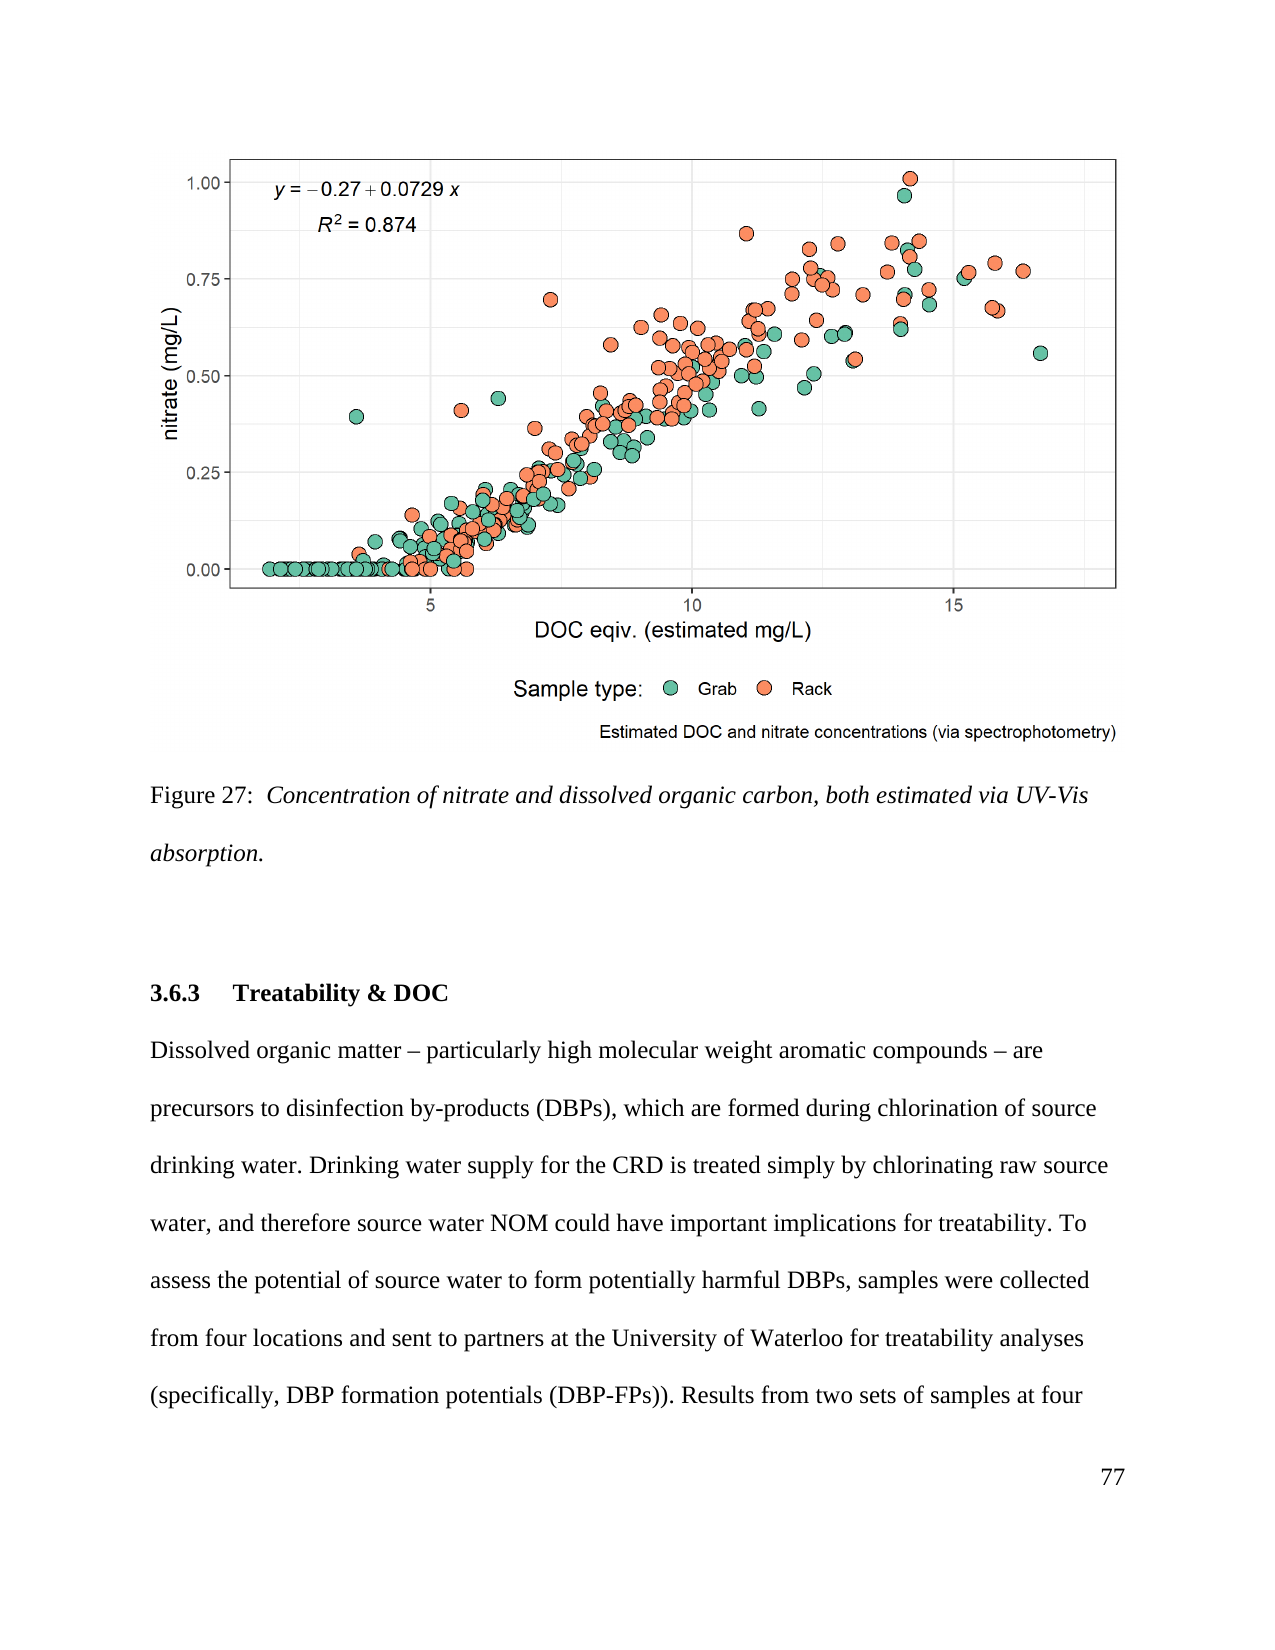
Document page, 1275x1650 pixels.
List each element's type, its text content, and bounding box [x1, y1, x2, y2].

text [150, 1036, 1125, 1409]
text Figure 27: Concentration of nitrate and dissolved organic carbon, both estimated via UV-Vis absorption. [150, 781, 1125, 867]
subtitle Treatability & DOC [150, 978, 1125, 1007]
picture [150, 150, 1125, 752]
